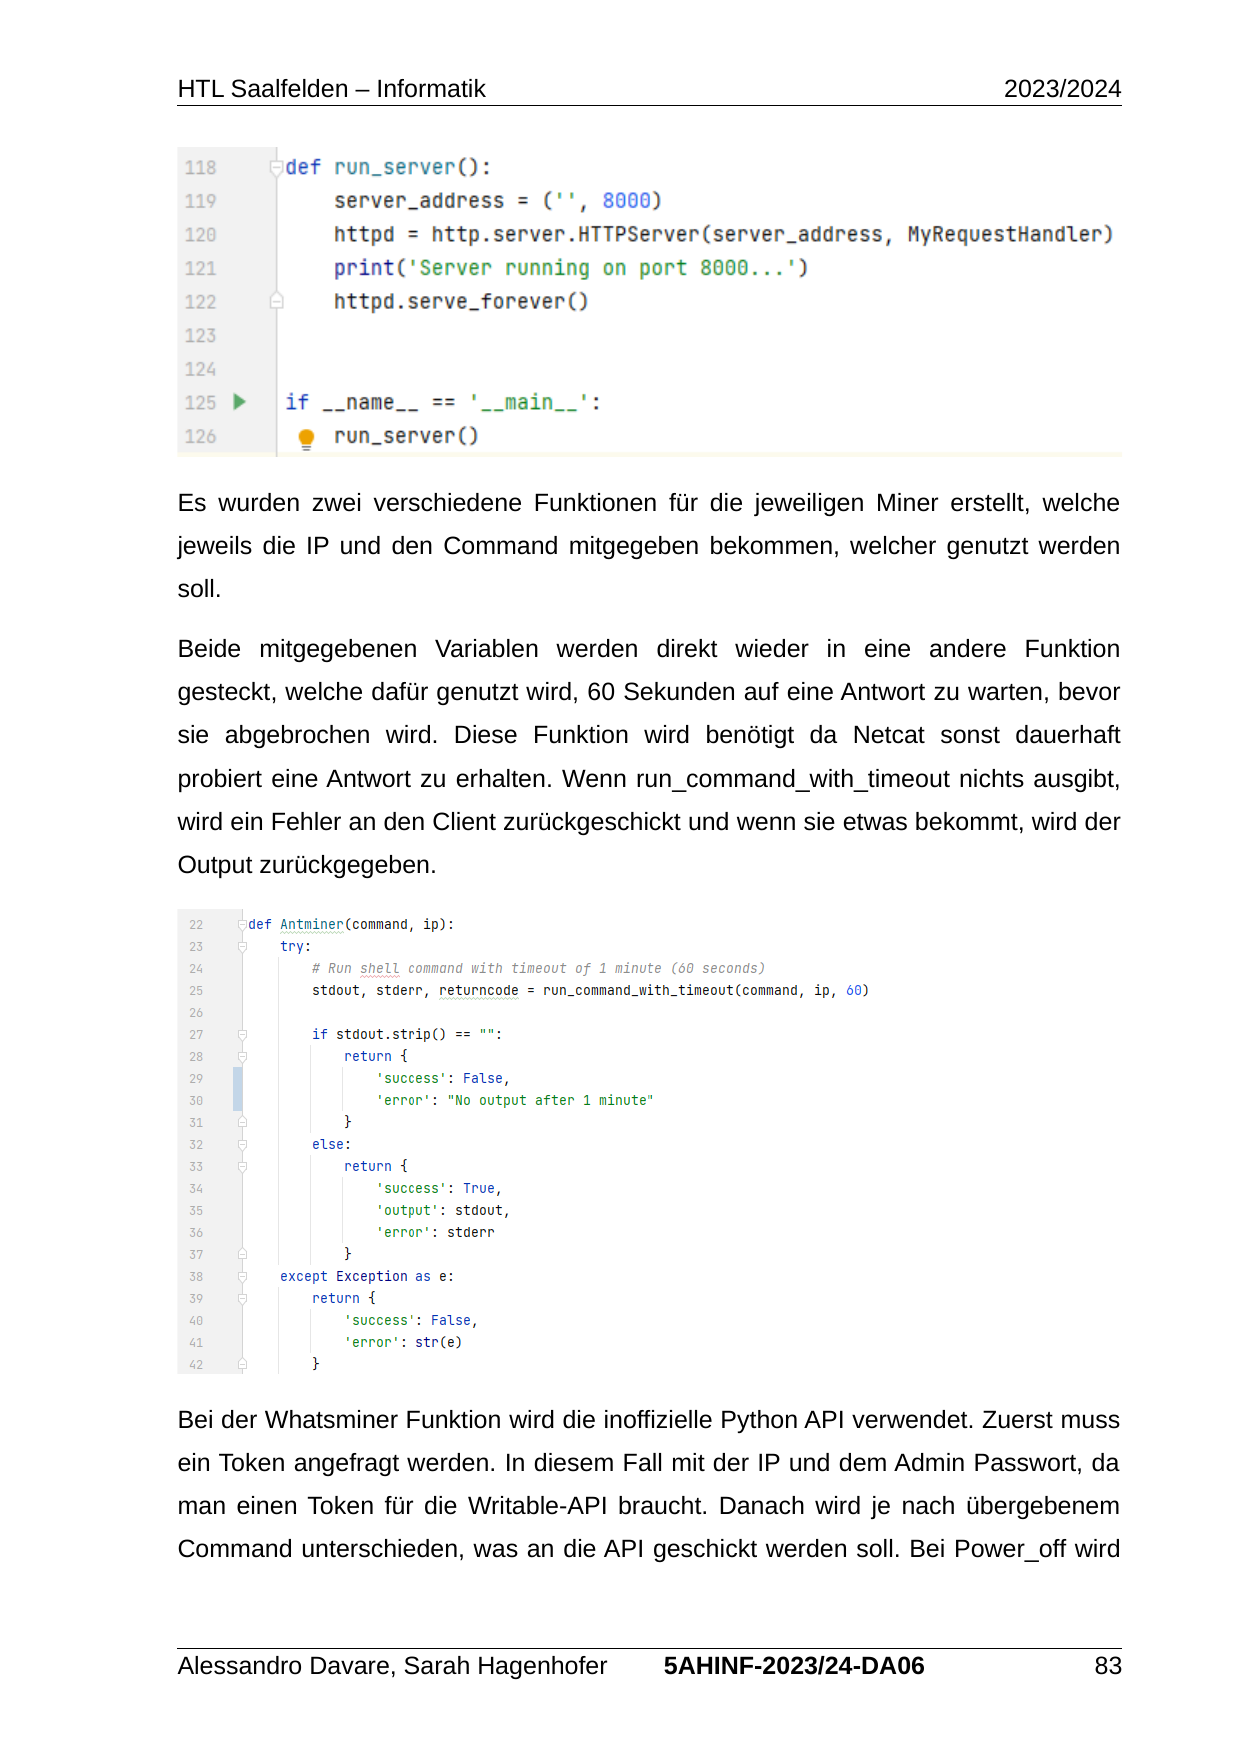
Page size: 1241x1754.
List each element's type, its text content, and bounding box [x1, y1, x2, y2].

text Beide mitgegebenen Variablen werden direkt wieder in eine andere Funktion gesteckt, welche dafür genutzt wird, 60 Sekunden auf eine Antwort zu warten, bevor sie abgebrochen wird. Diese Funktion wird benötigt da Netcat sonst dauerhaft probiert eine Antwort zu erhalten. Wenn run_command_with_timeout nichts ausgibt, wird ein Fehler an den Client zurückgeschickt und wenn sie etwas bekommt, wird der Output zurückgegeben. [177, 634, 1122, 878]
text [177, 1404, 1122, 1563]
picture [177, 147, 1123, 457]
picture [177, 909, 884, 1374]
text Es wurden zwei verschiedene Funktionen für die jeweiligen Miner erstellt, welche jeweils die IP und den Command mitgegeben bekommen, welcher genutzt werden soll. [177, 488, 1122, 603]
